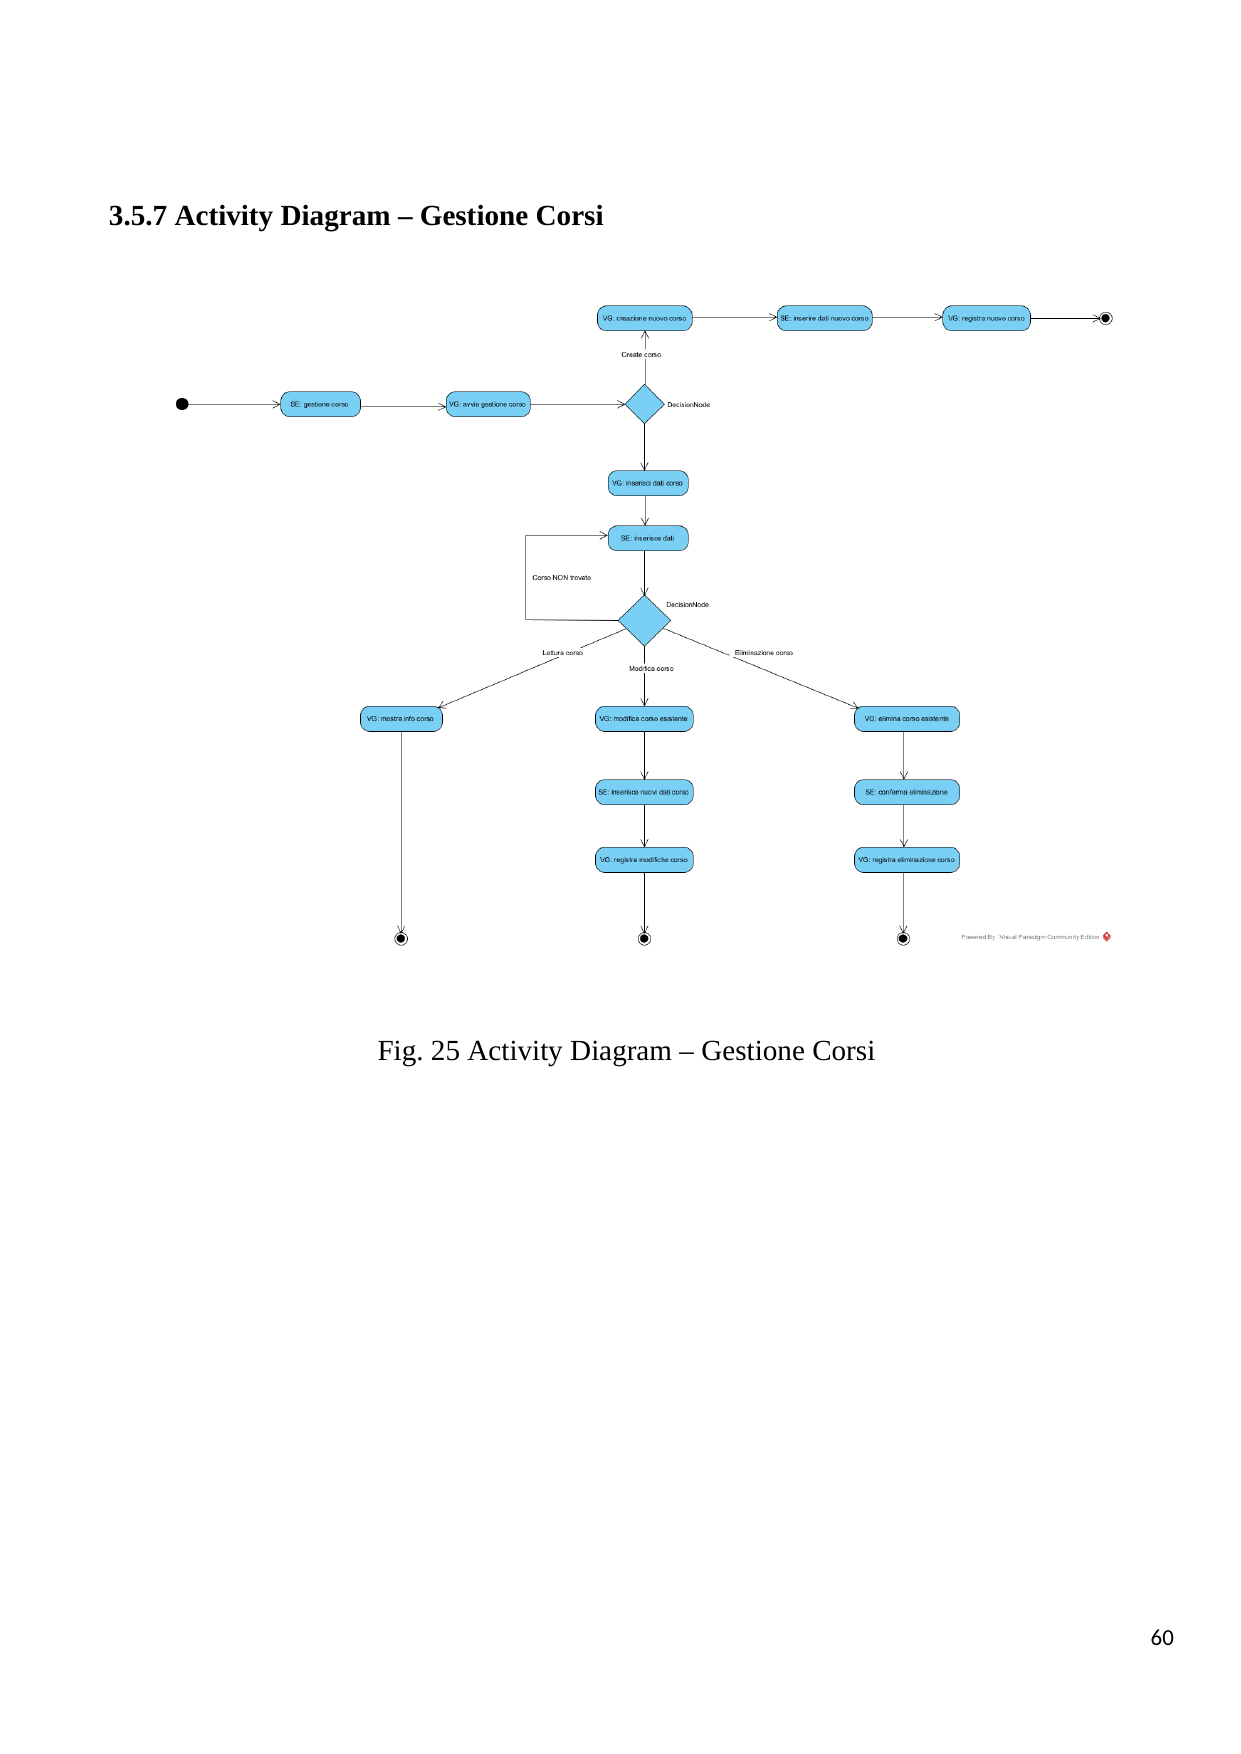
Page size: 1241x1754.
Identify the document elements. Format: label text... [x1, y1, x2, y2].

picture [168, 304, 1114, 947]
text Fig. 25 Activity Diagram – Gestione Corsi [79, 1033, 1173, 1067]
subtitle 3.5.7 Activity Diagram – Gestione Corsi [109, 198, 1174, 231]
